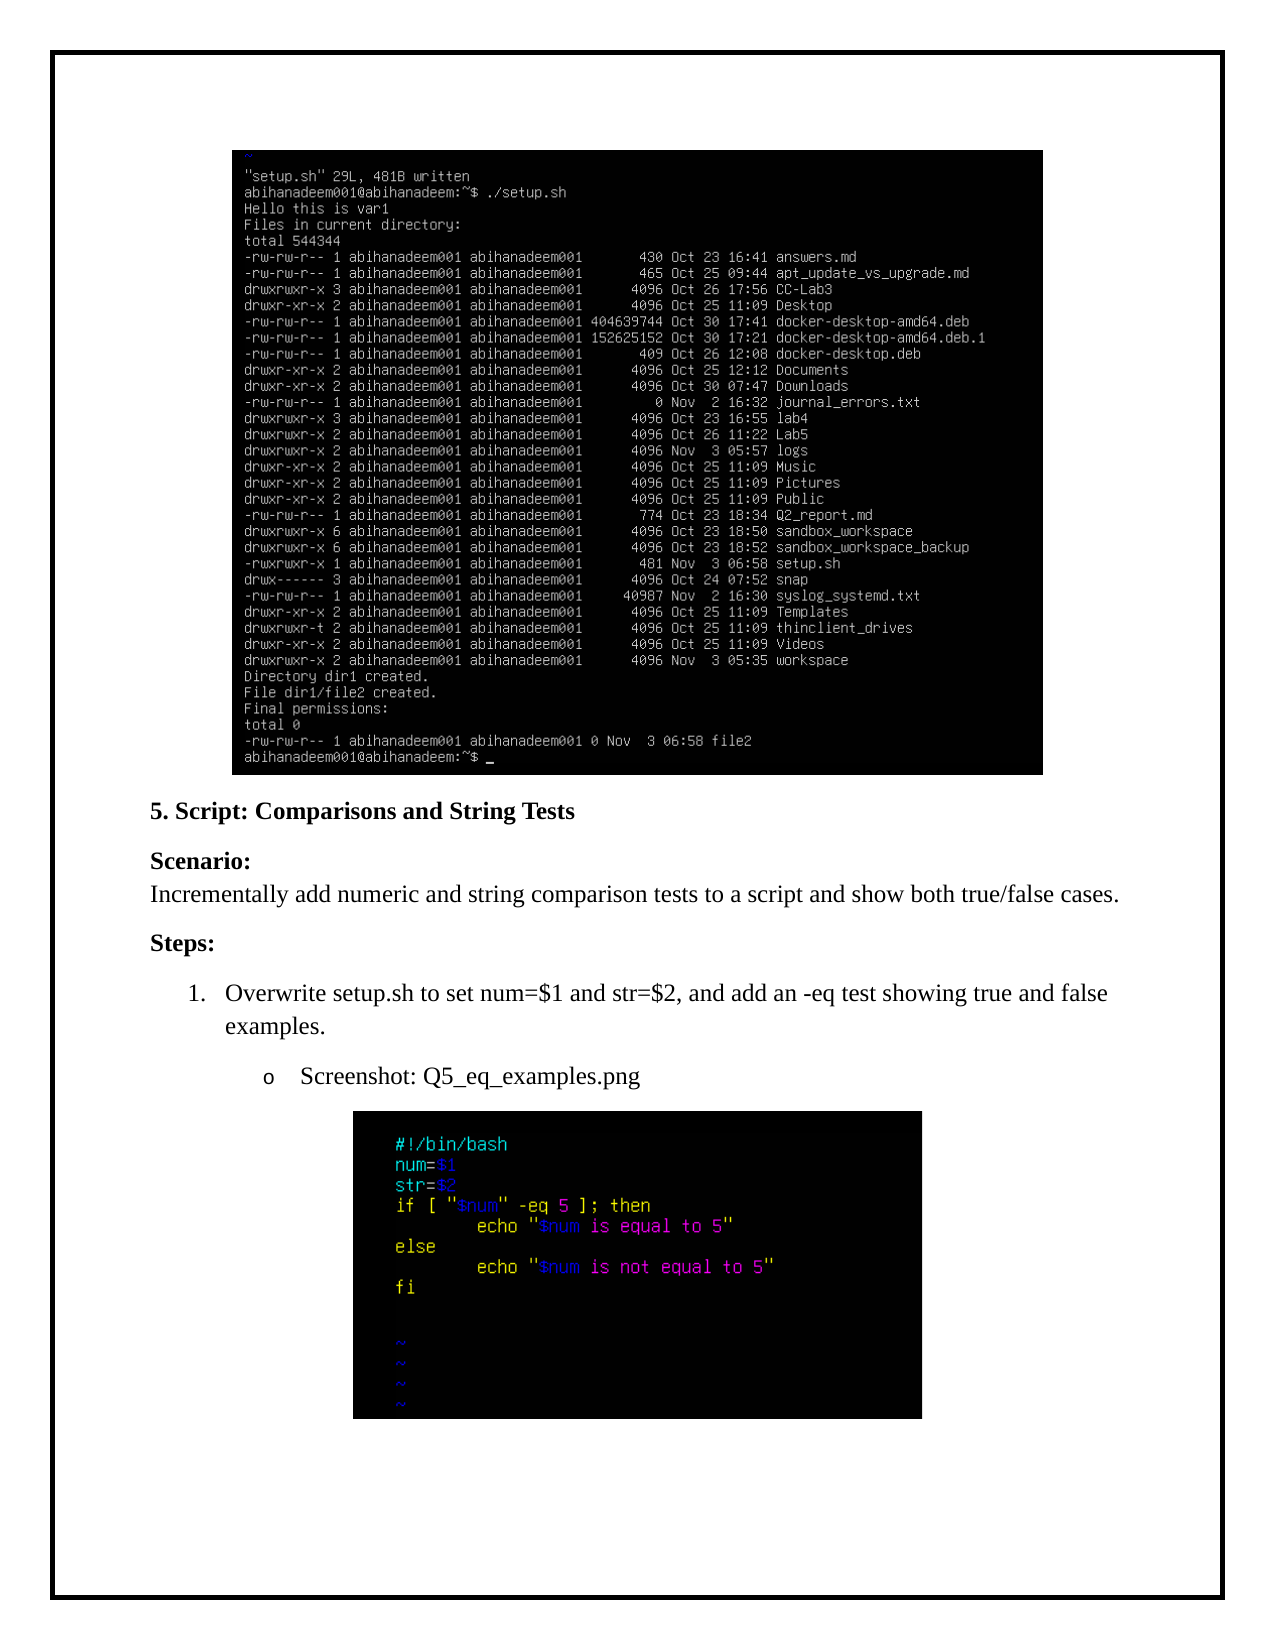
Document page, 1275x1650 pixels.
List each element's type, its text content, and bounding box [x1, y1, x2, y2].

list Screenshot: Q5_eq_examples.png [262, 1061, 1125, 1090]
text 5. Script: Comparisons and String Tests [150, 796, 1125, 825]
list Overwrite setup.sh to set num=$1 and str=$2, and add an -eq test showing true and false examples. [187, 978, 1125, 1040]
picture [232, 150, 1043, 775]
text Steps: [150, 928, 1125, 957]
text Scenario: Incrementally add numeric and string comparison tests to a script and show both true/false cases. [150, 846, 1125, 907]
picture [353, 1111, 923, 1419]
